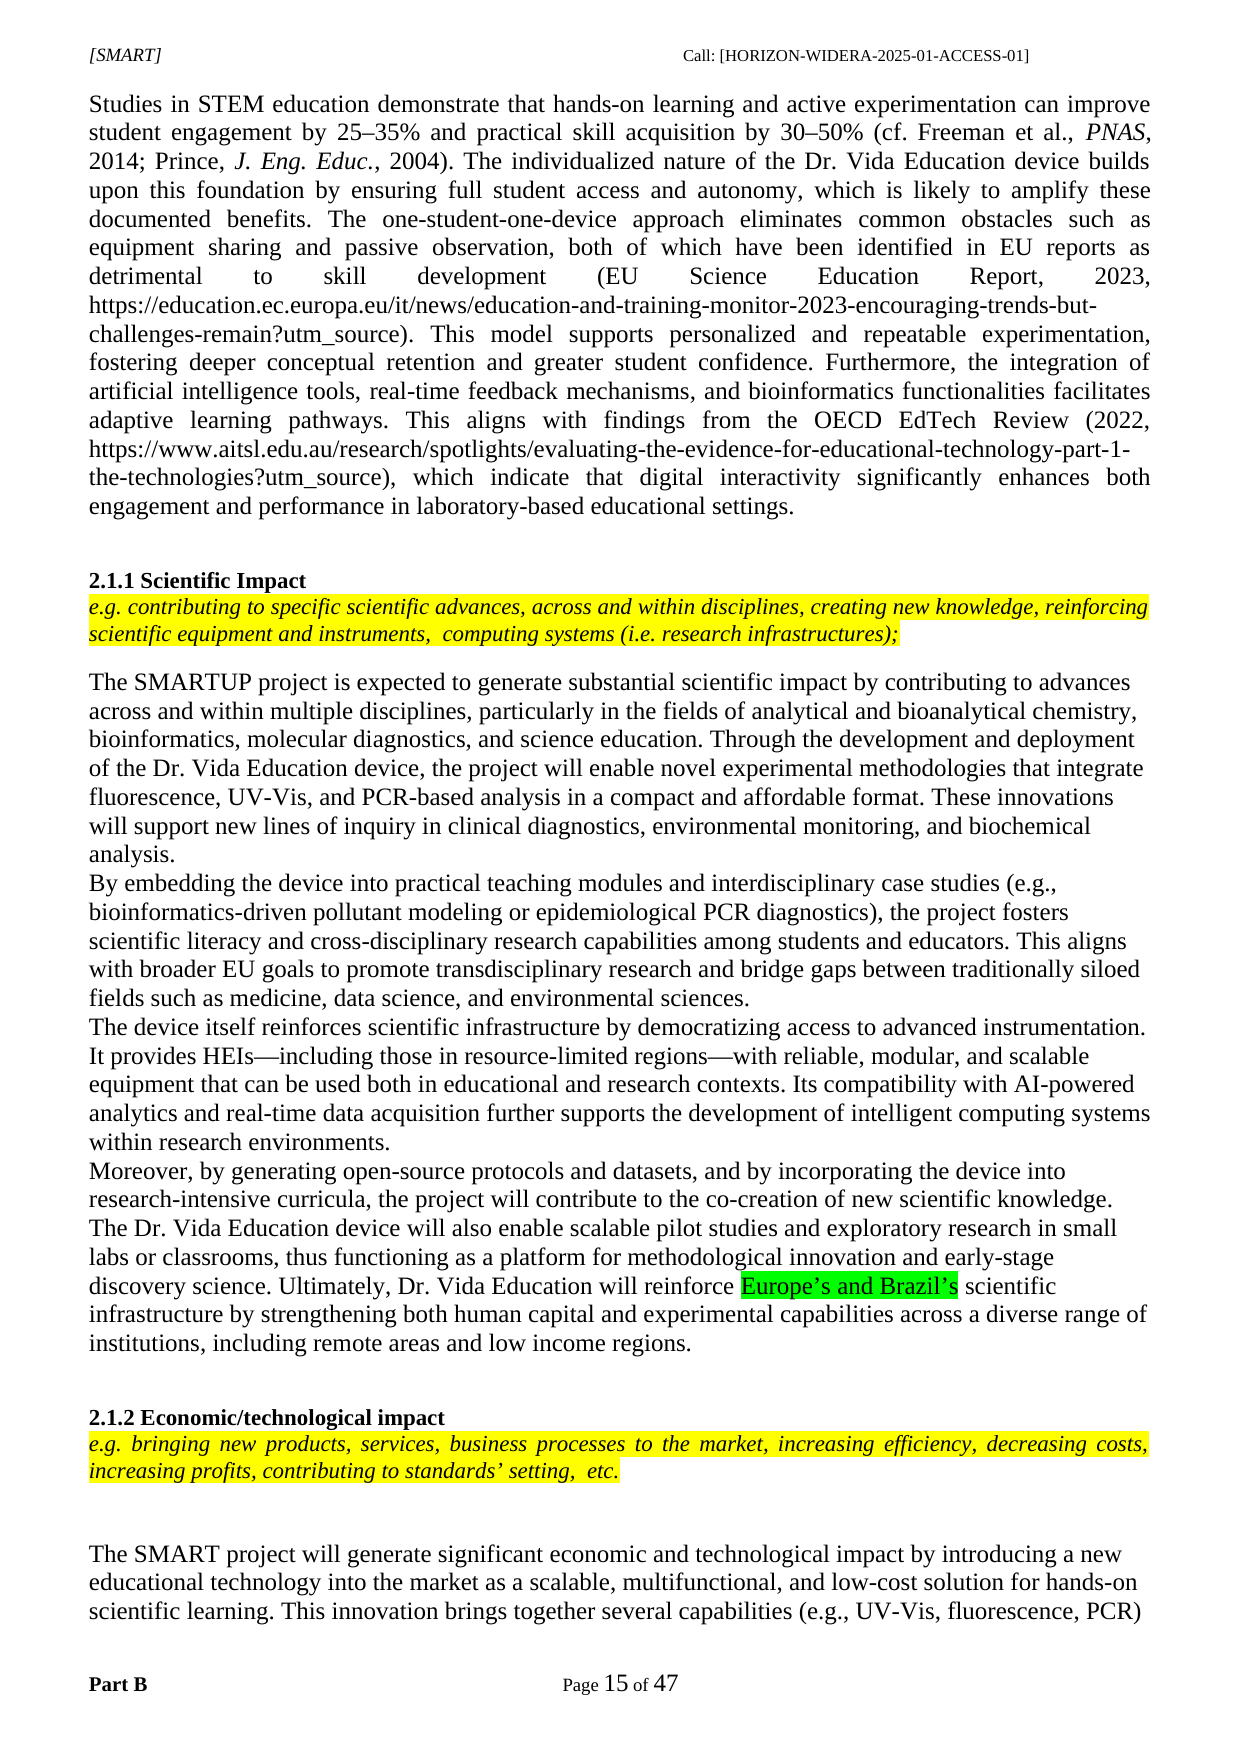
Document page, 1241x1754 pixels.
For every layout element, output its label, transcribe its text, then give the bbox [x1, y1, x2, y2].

text By embedding the device into practical teaching modules and interdisciplinary case studies (e.g., bioinformatics-driven pollutant modeling or epidemiological PCR diagnostics), the project fosters scientific literacy and cross-disciplinary research capabilities among students and educators. This aligns with broader EU goals to promote transdisciplinary research and bridge gaps between traditionally siloed fields such as medicine, data science, and environmental sciences. [89, 868, 1152, 1012]
text e.g. contributing to specific scientific advances, across and within disciplines, creating new knowledge, reinforcing scientific equipment and instruments, computing systems (i.e. research infrastructures); [89, 593, 1152, 646]
text Moreover, by generating open-source protocols and datasets, and by incorporating the device into research-intensive curricula, the project will contribute to the co-creation of new scientific knowledge. The Dr. Vida Education device will also enable scalable pilot studies and exploratory research in small labs or classrooms, thus functioning as a platform for methodological innovation and early-stage discovery science. Ultimately, Dr. Vida Education will reinforce Europe’s and Brazil’s scientific infrastructure by strengthening both human capital and experimental capabilities across a diverse range of institutions, including remote areas and low income regions. [89, 1156, 1152, 1357]
text e.g. bringing new products, services, business processes to the market, increasing efficiency, decreasing costs, increasing profits, contributing to standards’ setting, etc. [620, 1431, 1152, 1483]
text 2.1.1 Scientific Impact [89, 567, 1152, 593]
text Studies in STEM education demonstrate that hands-on learning and active experimentation can improve student engagement by 25–35% and practical skill acquisition by 30–50% (cf. Freeman et al., PNAS, 2014; Prince, J. Eng. Educ., 2004). The individualized nature of the Dr. Vida Education device builds upon this foundation by ensuring full student access and autonomy, which is likely to amplify these documented benefits. The one-student-one-device approach eliminates common obstacles such as equipment sharing and passive observation, both of which have been identified in EU reports as detrimental to skill development (EU Science Education Report, 2023, https://education.ec.europa.eu/it/news/education-and-training-monitor-2023-encouraging-trends-but-challenges-remain?utm_source). This model supports personalized and repeatable experimentation, fostering deeper conceptual retention and greater student confidence. Furthermore, the integration of artificial intelligence tools, real-time feedback mechanisms, and bioinformatics functionalities facilitates adaptive learning pathways. This aligns with findings from the OECD EdTech Review (2022, https://www.aitsl.edu.au/research/spotlights/evaluating-the-evidence-for-educational-technology-part-1-the-technologies?utm_source), which indicate that digital interactivity significantly enhances both engagement and performance in laboratory-based educational settings. [89, 89, 1152, 520]
text The device itself reinforces scientific infrastructure by democratizing access to advanced instrumentation. It provides HEIs—including those in resource-limited regions—with reliable, modular, and scalable equipment that can be used both in educational and research contexts. Its compatibility with AI-powered analytics and real-time data acquisition further supports the development of intelligent computing systems within research environments. [89, 1012, 1152, 1156]
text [89, 1539, 1152, 1625]
text 2.1.2 Economic/technological impact [89, 1404, 1152, 1431]
text The SMARTUP project is expected to generate substantial scientific impact by contributing to advances across and within multiple disciplines, particularly in the fields of analytical and bioanalytical chemistry, bioinformatics, molecular diagnostics, and science education. Through the development and deployment of the Dr. Vida Education device, the project will enable novel experimental methodologies that integrate fluorescence, UV-Vis, and PCR-based analysis in a compact and affordable format. These innovations will support new lines of inquiry in clinical diagnostics, environmental monitoring, and biochemical analysis. [89, 667, 1152, 868]
